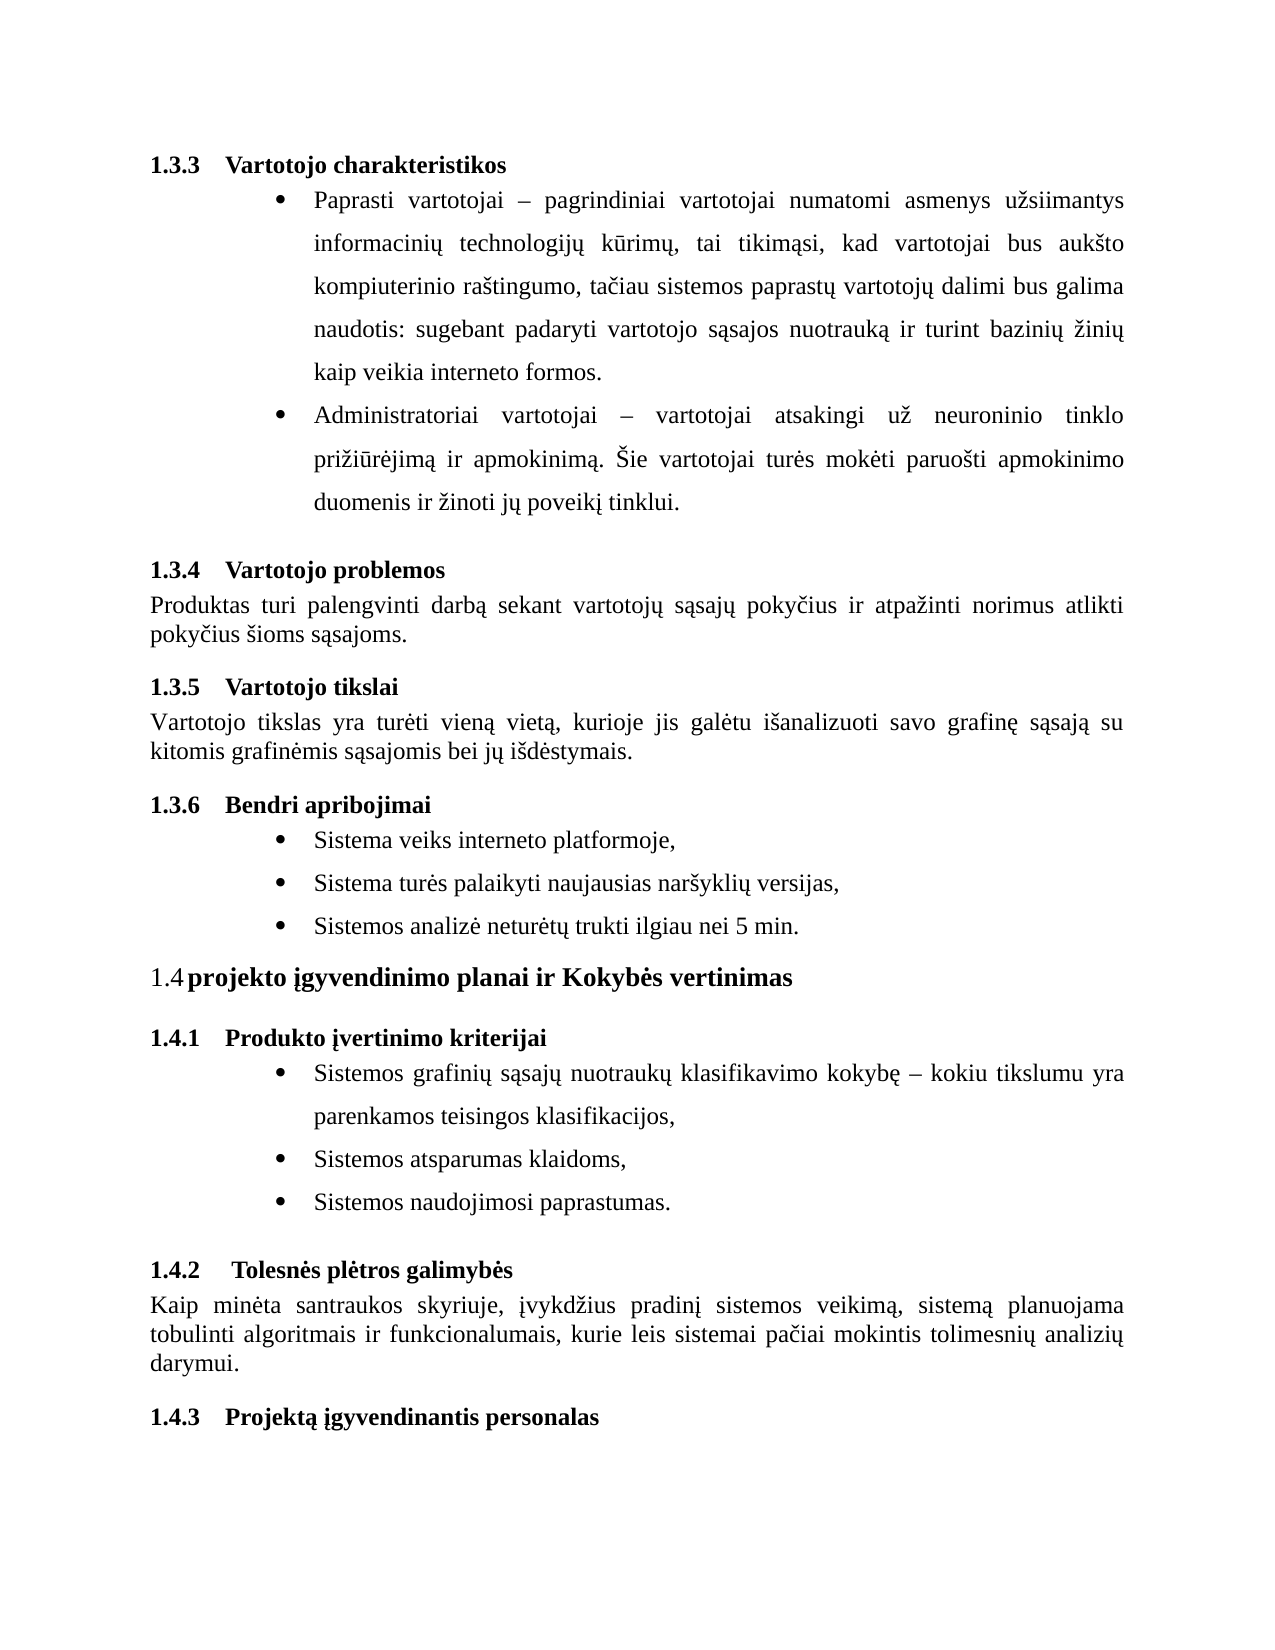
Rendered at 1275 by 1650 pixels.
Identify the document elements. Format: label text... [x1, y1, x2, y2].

text Kaip minėta santraukos skyriuje, įvykdžius pradinį sistemos veikimą, sistemą planuojama tobulinti algoritmais ir funkcionalumais, kurie leis sistemai pačiai mokintis tolimesnių analizių darymui. [150, 1291, 1125, 1377]
subtitle Vartotojo problemos [150, 555, 1125, 584]
subtitle Vartotojo tikslai [150, 672, 1125, 701]
subtitle Produkto įvertinimo kriterijai [150, 1023, 1125, 1052]
list Sistema veiks interneto platformoje, [276, 825, 1125, 854]
list Sistema turės palaikyti naujausias naršyklių versijas, [276, 868, 1125, 897]
subtitle Tolesnės plėtros galimybės [150, 1256, 1125, 1284]
text Produktas turi palengvinti darbą sekant vartotojų sąsajų pokyčius ir atpažinti norimus atlikti pokyčius šioms sąsajoms. [150, 590, 1125, 647]
list Paprasti vartotojai – pagrindiniai vartotojai numatomi asmenys užsiimantys informacinių technologijų kūrimų, tai tikimąsi, kad vartotojai bus aukšto kompiuterinio raštingumo, tačiau sistemos paprastų vartotojų dalimi bus galima naudotis: sugebant padaryti vartotojo sąsajos nuotrauką ir turint bazinių žinių kaip veikia interneto formos. [276, 185, 1125, 386]
list Sistemos grafinių sąsajų nuotraukų klasifikavimo kokybę – kokiu tikslumu yra parenkamos teisingos klasifikacijos, [276, 1058, 1125, 1130]
list Administratoriai vartotojai – vartotojai atsakingi už neuroninio tinklo prižiūrėjimą ir apmokinimą. Šie vartotojai turės mokėti paruošti apmokinimo duomenis ir žinoti jų poveikį tinklui. [276, 401, 1125, 516]
text Vartotojo tikslas yra turėti vieną vietą, kurioje jis galėtu išanalizuoti savo grafinę sąsają su kitomis grafinėmis sąsajomis bei jų išdėstymais. [150, 707, 1125, 765]
subtitle Vartotojo charakteristikos [150, 150, 1125, 179]
list Sistemos naudojimosi paprastumas. [276, 1187, 1125, 1216]
list Sistemos analizė neturėtų trukti ilgiau nei 5 min. [276, 911, 1125, 940]
subtitle Projektą įgyvendinantis personalas [150, 1402, 1125, 1431]
list Sistemos atsparumas klaidoms, [276, 1144, 1125, 1173]
subtitle projekto įgyvendinimo planai ir Kokybės vertinimas [150, 961, 1125, 992]
subtitle Bendri apribojimai [150, 790, 1125, 819]
